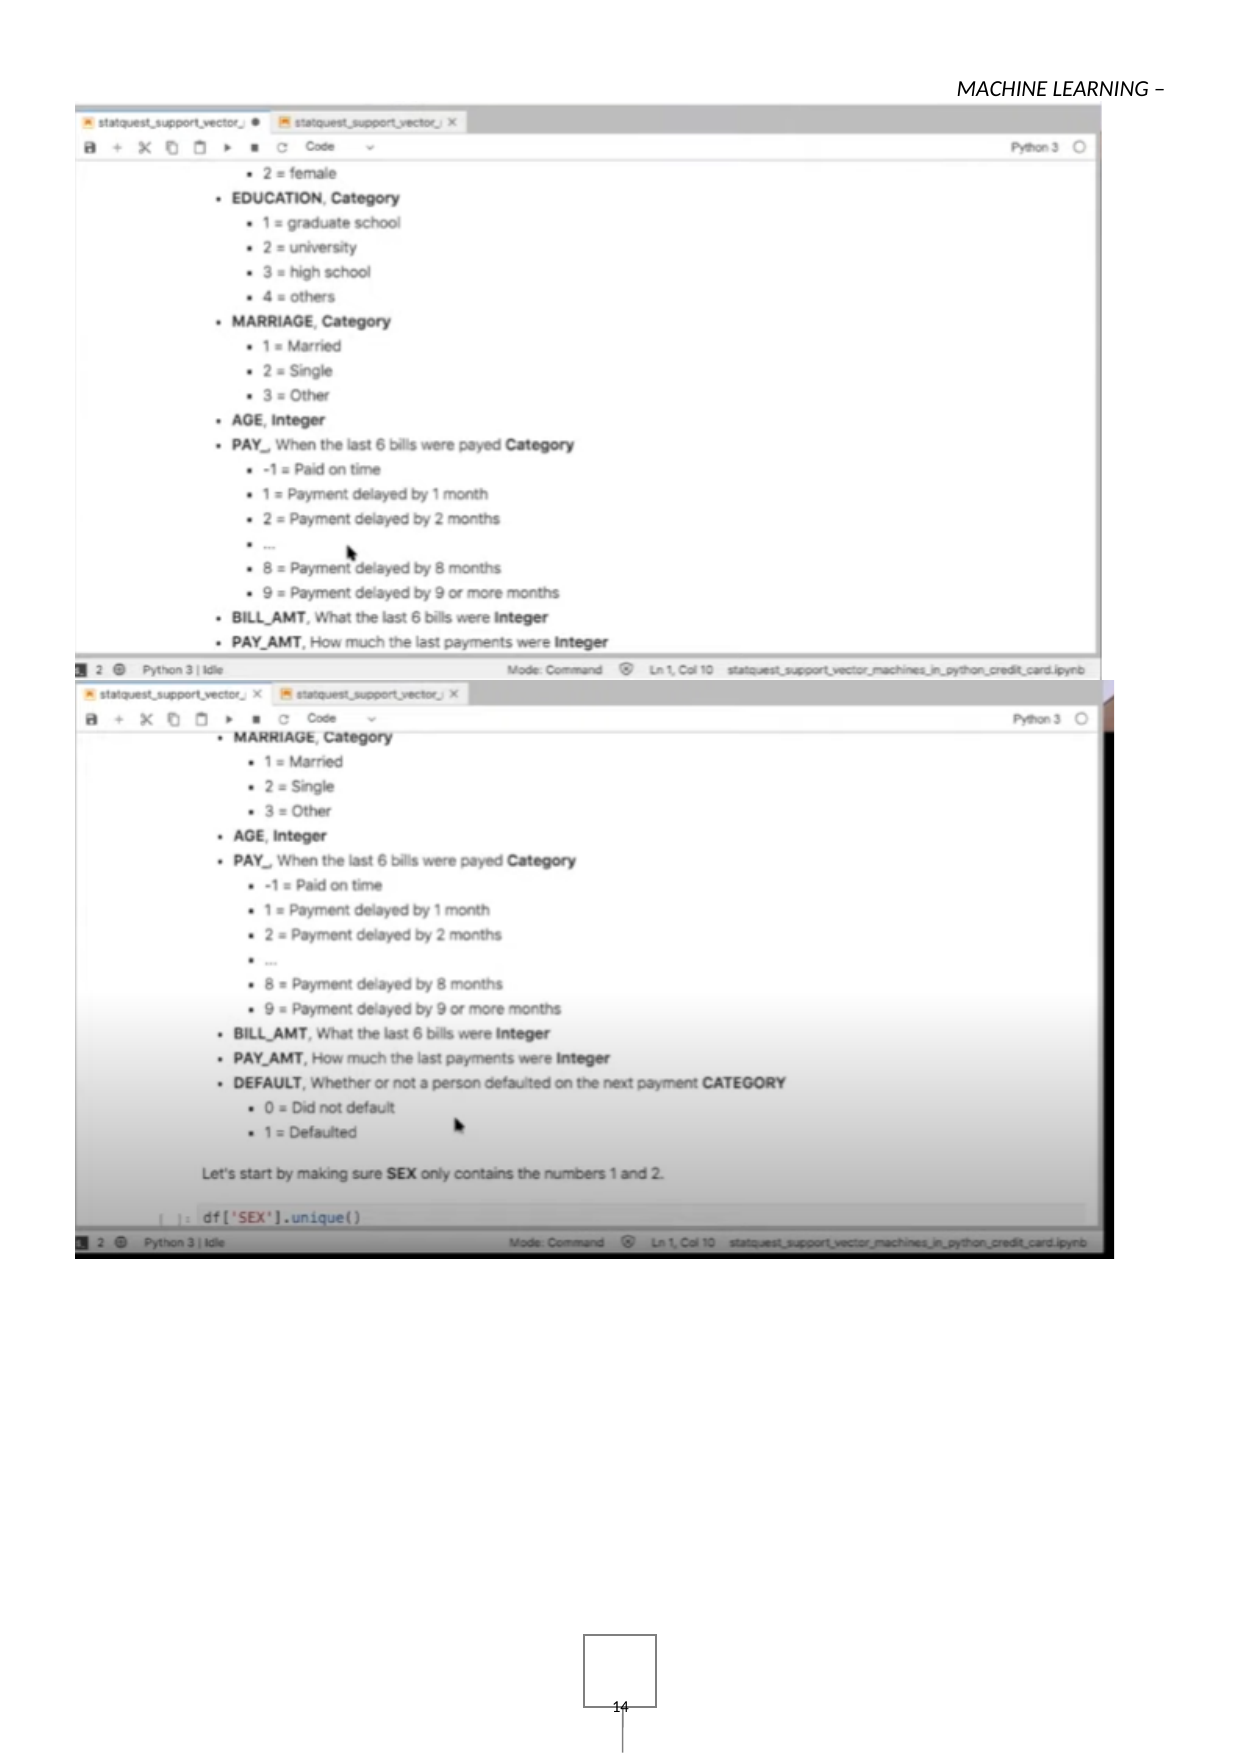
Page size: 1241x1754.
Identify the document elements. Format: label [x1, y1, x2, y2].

picture [75, 101, 1115, 1259]
